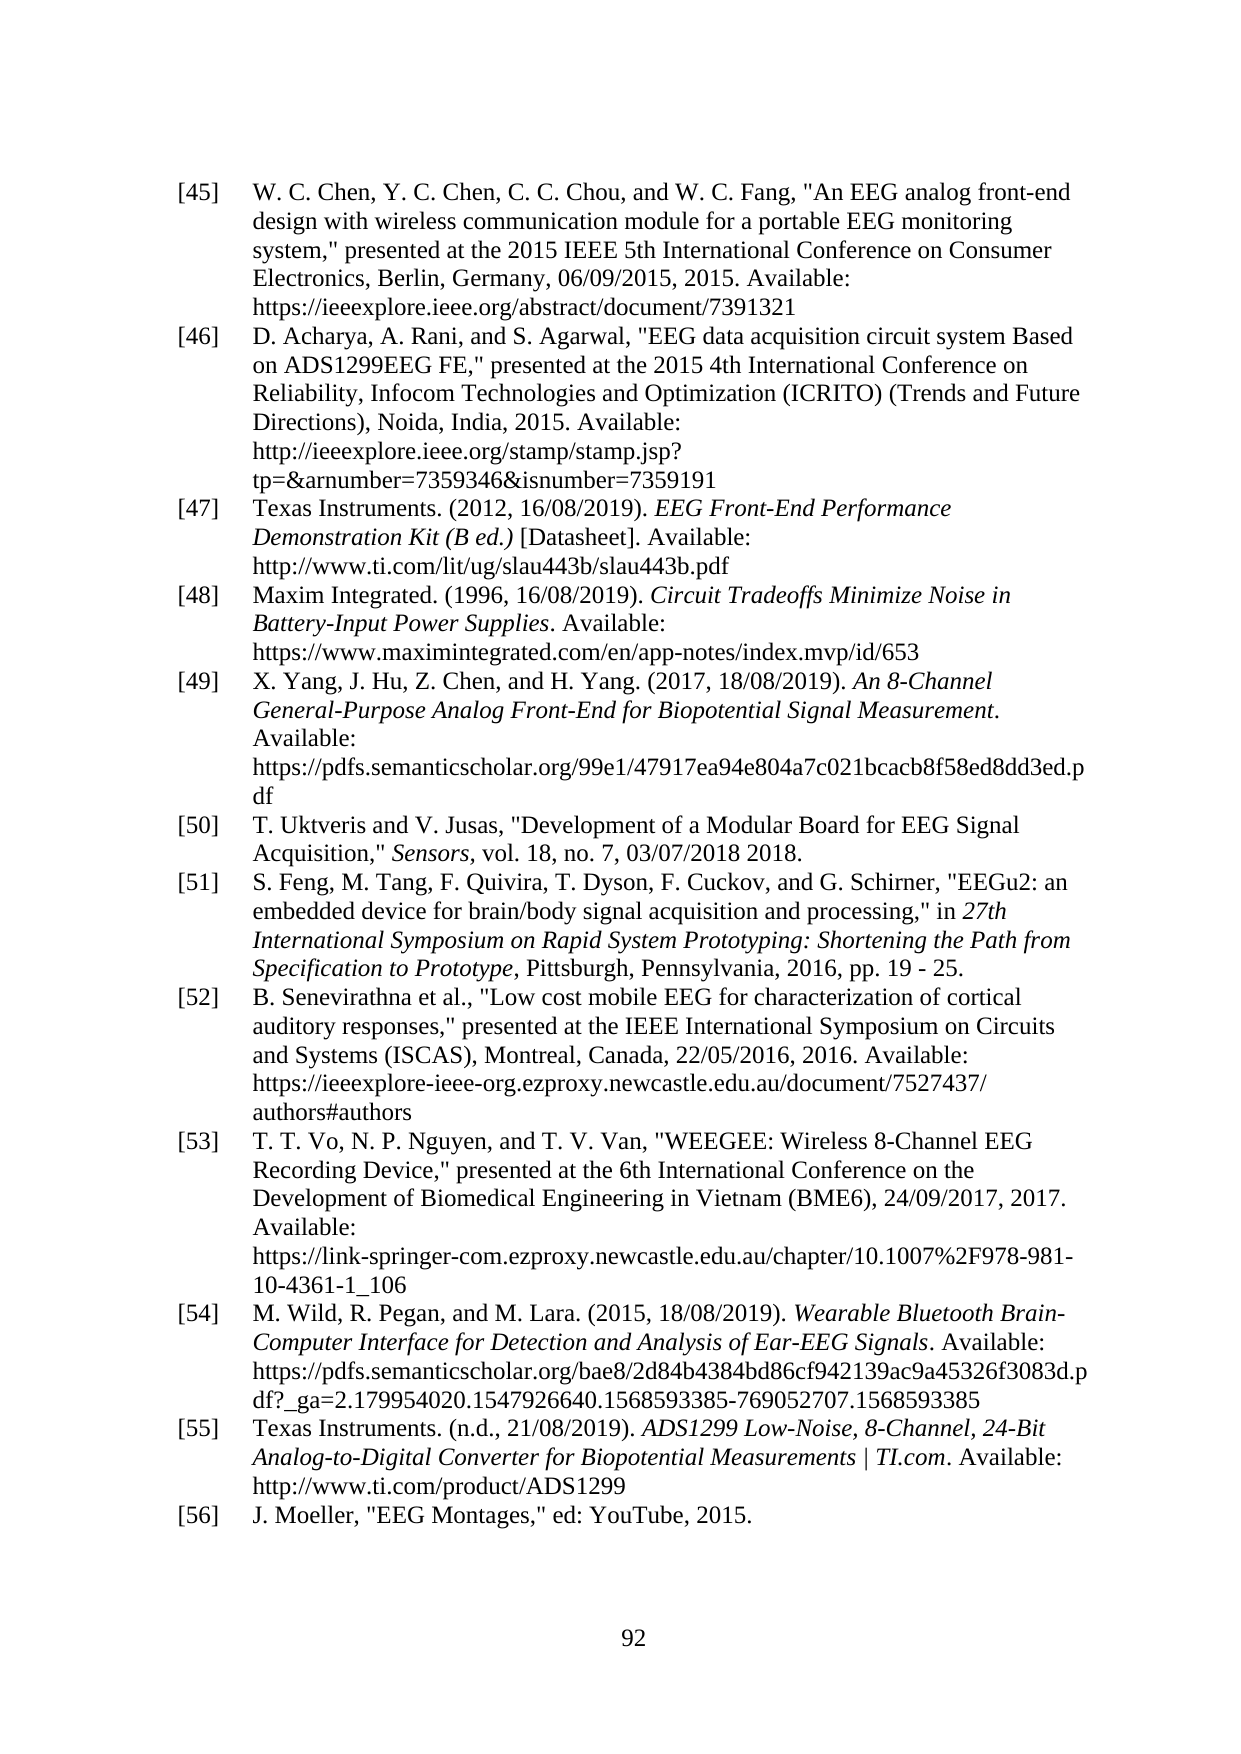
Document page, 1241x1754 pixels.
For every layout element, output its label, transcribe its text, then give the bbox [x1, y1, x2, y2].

text [46] D. Acharya, A. Rani, and S. Agarwal, "EEG data acquisition circuit system Based on ADS1299EEG FE," presented at the 2015 4th International Conference on Reliability, Infocom Technologies and Optimization (ICRITO) (Trends and Future Directions), Noida, India, 2015. Available: http://ieeexplore.ieee.org/stamp/stamp.jsp?tp=&arnumber=7359346&isnumber=7359191 [177, 321, 1090, 493]
text [52] B. Senevirathna et al., "Low cost mobile EEG for characterization of cortical auditory responses," presented at the IEEE International Symposium on Circuits and Systems (ISCAS), Montreal, Canada, 22/05/2016, 2016. Available: https://ieeexplore-ieee-org.ezproxy.newcastle.edu.au/document/7527437/authors#authors [177, 982, 1090, 1126]
text [47] Texas Instruments. (2012, 16/08/2019). EEG Front-End Performance Demonstration Kit (B ed.) [Datasheet]. Available: http://www.ti.com/lit/ug/slau443b/slau443b.pdf [177, 493, 1090, 580]
text [54] M. Wild, R. Pegan, and M. Lara. (2015, 18/08/2019). Wearable Bluetooth Brain-Computer Interface for Detection and Analysis of Ear-EEG Signals. Available: https://pdfs.semanticscholar.org/bae8/2d84b4384bd86cf942139ac9a45326f3083d.pdf?_ga=2.179954020.1547926640.1568593385-769052707.1568593385 [177, 1298, 1090, 1413]
text [55] Texas Instruments. (n.d., 21/08/2019). ADS1299 Low-Noise, 8-Channel, 24-Bit Analog-to-Digital Converter for Biopotential Measurements | TI.com. Available: http://www.ti.com/product/ADS1299 [177, 1413, 1090, 1500]
text [50] T. Uktveris and V. Jusas, "Development of a Modular Board for EEG Signal Acquisition," Sensors, vol. 18, no. 7, 03/07/2018 2018. [177, 810, 1090, 867]
text [49] X. Yang, J. Hu, Z. Chen, and H. Yang. (2017, 18/08/2019). An 8-Channel General-Purpose Analog Front-End for Biopotential Signal Measurement. Available: https://pdfs.semanticscholar.org/99e1/47917ea94e804a7c021bcacb8f58ed8dd3ed.pdf [177, 666, 1090, 810]
text [51] S. Feng, M. Tang, F. Quivira, T. Dyson, F. Cuckov, and G. Schirner, "EEGu2: an embedded device for brain/body signal acquisition and processing," in 27th International Symposium on Rapid System Prototyping: Shortening the Path from Specification to Prototype, Pittsburgh, Pennsylvania, 2016, pp. 19 - 25. [177, 867, 1090, 982]
text [48] Maxim Integrated. (1996, 16/08/2019). Circuit Tradeoffs Minimize Noise in Battery-Input Power Supplies. Available: https://www.maximintegrated.com/en/app-notes/index.mvp/id/653 [177, 580, 1090, 666]
text [45] W. C. Chen, Y. C. Chen, C. C. Chou, and W. C. Fang, "An EEG analog front-end design with wireless communication module for a portable EEG monitoring system," presented at the 2015 IEEE 5th International Conference on Consumer Electronics, Berlin, Germany, 06/09/2015, 2015. Available: https://ieeexplore.ieee.org/abstract/document/7391321 [177, 177, 1090, 321]
text [53] T. T. Vo, N. P. Nguyen, and T. V. Van, "WEEGEE: Wireless 8-Channel EEG Recording Device," presented at the 6th International Conference on the Development of Biomedical Engineering in Vietnam (BME6), 24/09/2017, 2017. Available: https://link-springer-com.ezproxy.newcastle.edu.au/chapter/10.1007%2F978-981-10-4361-1_106 [177, 1126, 1090, 1298]
text [56] J. Moeller, "EEG Montages," ed: YouTube, 2015. [177, 1500, 1090, 1528]
